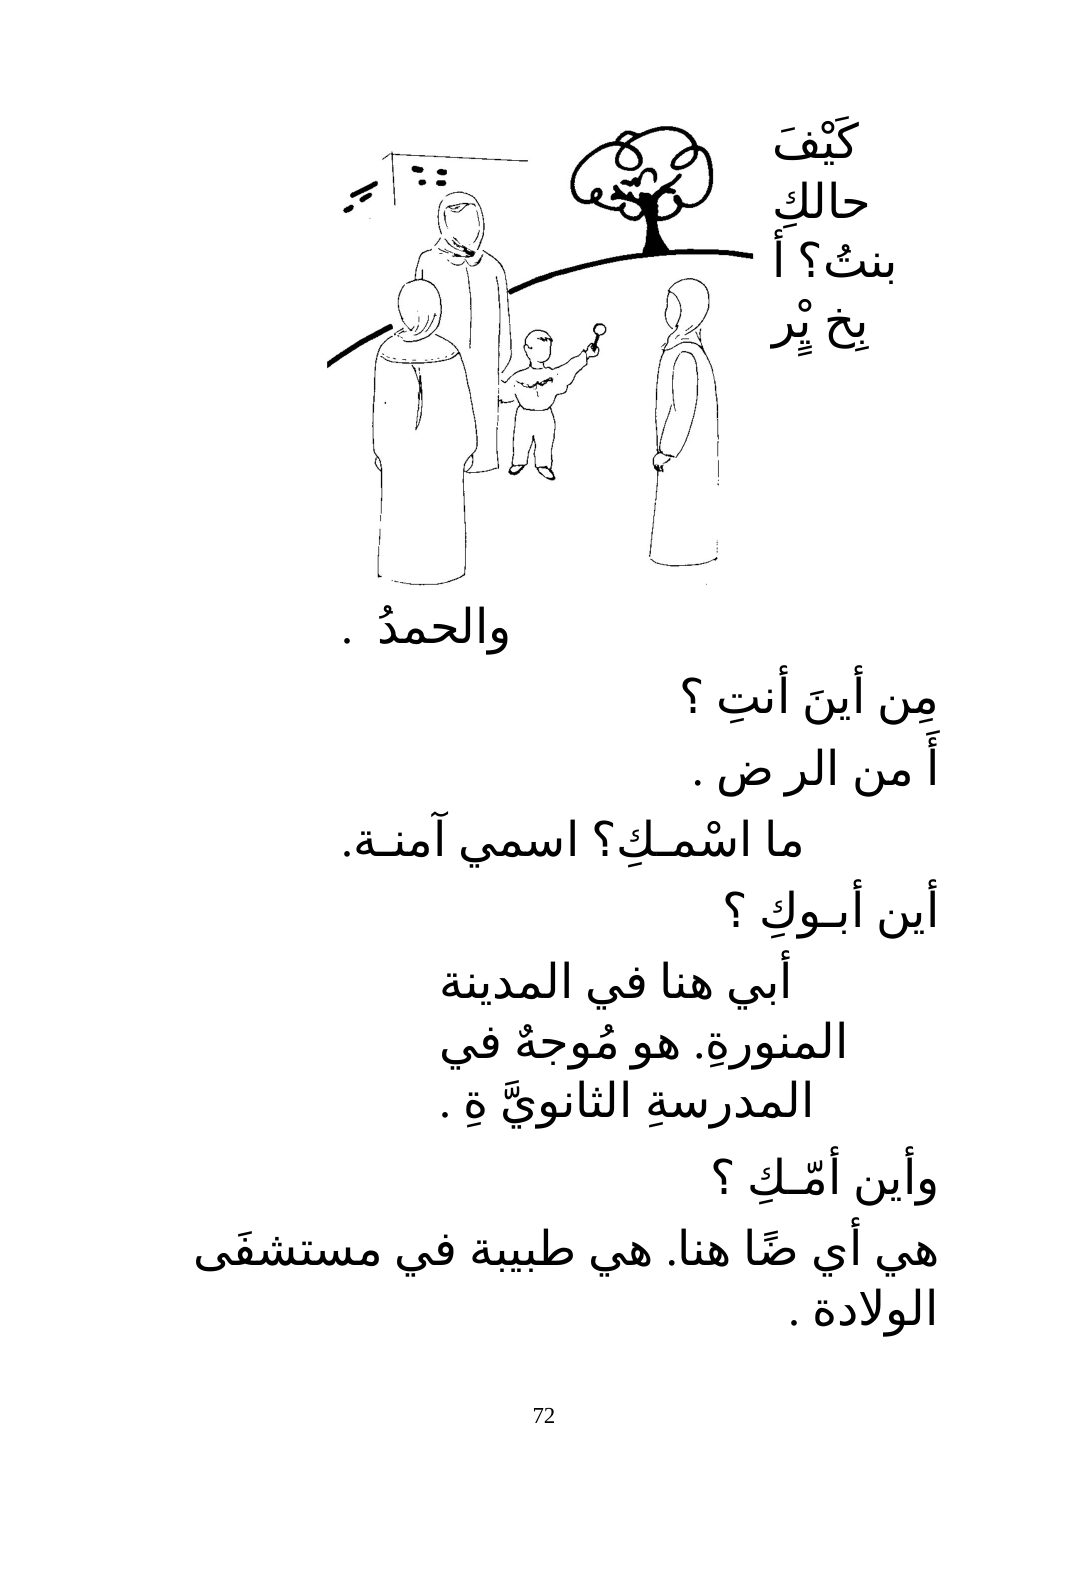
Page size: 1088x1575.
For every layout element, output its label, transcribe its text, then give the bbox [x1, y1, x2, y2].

text أَ من الر ض . [329, 741, 939, 796]
text أبي هنا في المدينة المنورةِ. هو مُوجهٌ في المدرسةِ الثانويَّ ةِ . [427, 954, 938, 1128]
text هي أي ضًا هنا. هي طبيبة في مستشفَى الولادة . [184, 1221, 939, 1335]
text أين أبـوكِ ؟ [329, 883, 939, 938]
text وأين أمّـكِ ؟ [184, 1149, 939, 1204]
picture [326, 117, 754, 599]
text ما اسْمـكِ؟ اسمي آمنـة. [329, 812, 938, 867]
text مِن أينَ أنتِ ؟ [329, 669, 939, 724]
